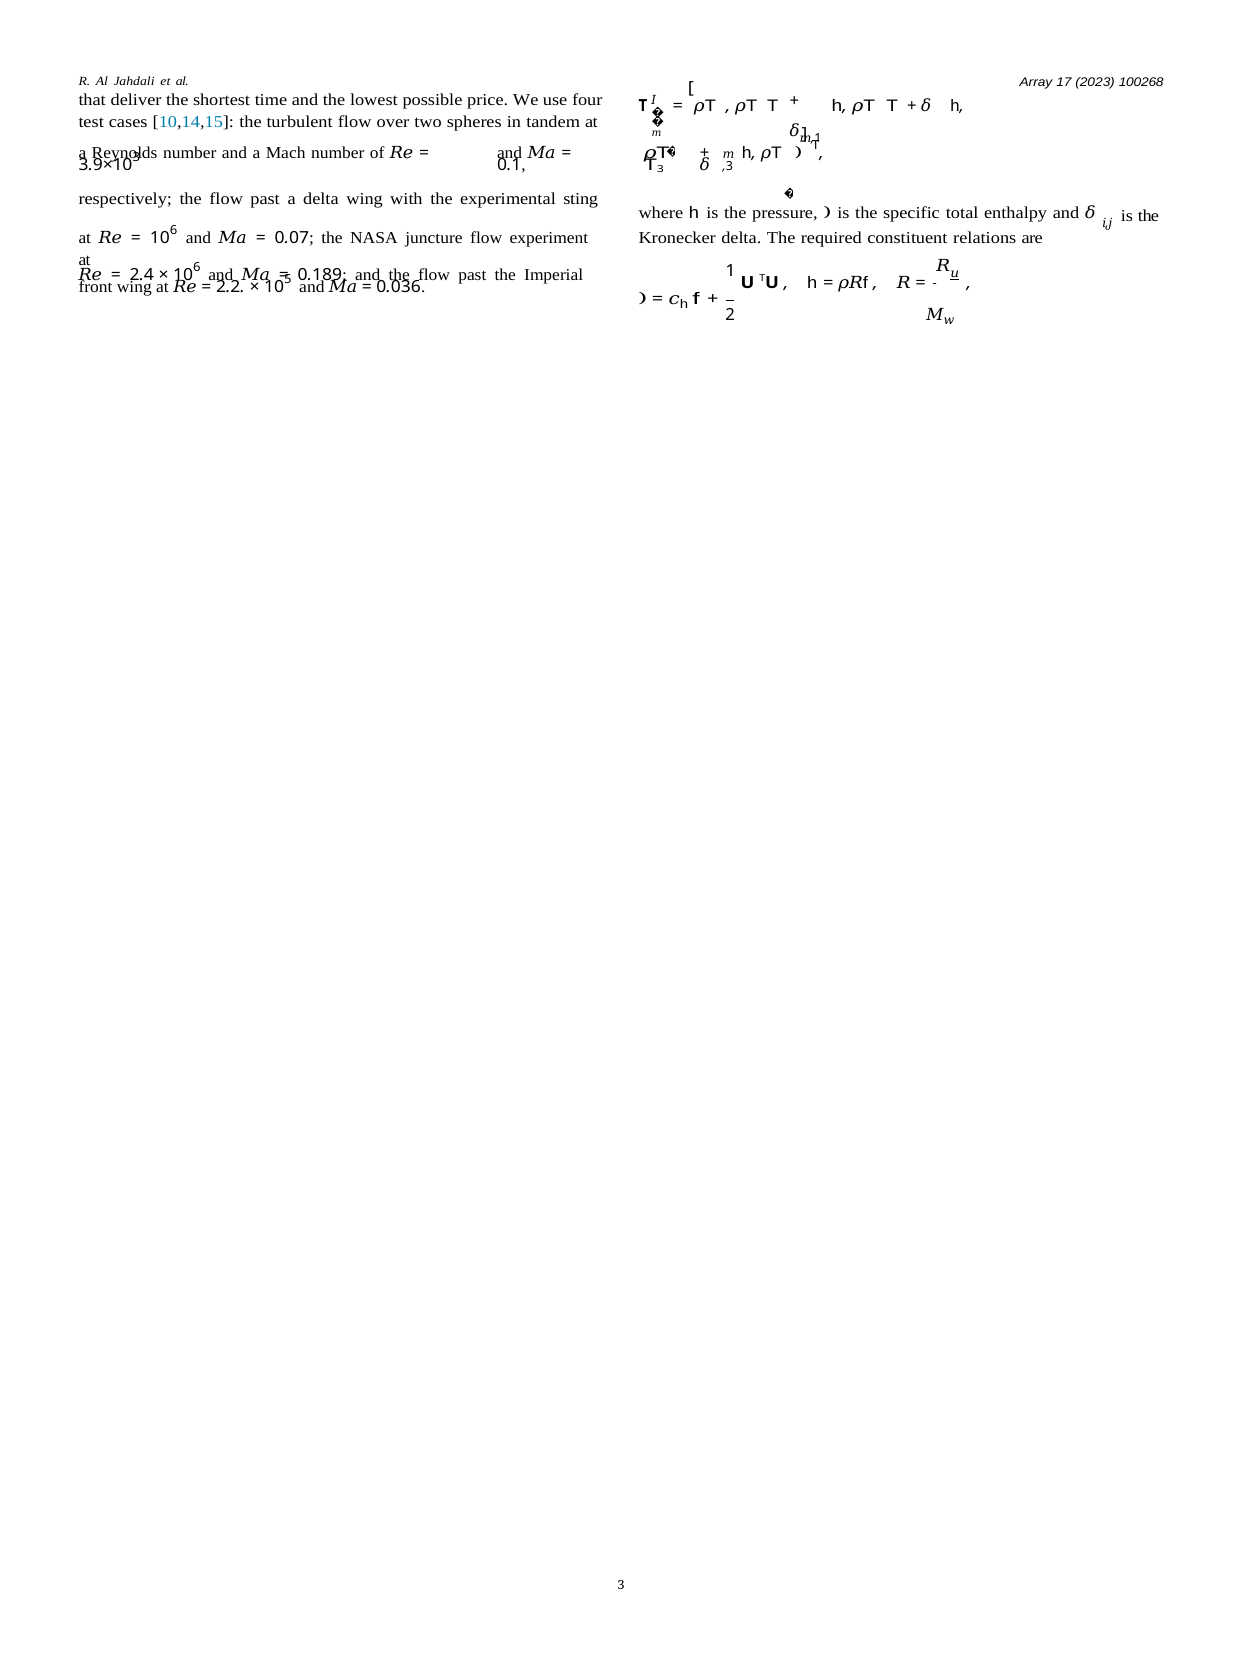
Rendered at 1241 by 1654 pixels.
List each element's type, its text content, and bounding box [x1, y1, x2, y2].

picture [214, 116, 221, 122]
text + 𝛿𝑚,1 [789, 87, 830, 148]
text h, 𝜌T T [831, 87, 902, 118]
text is the [1121, 207, 1173, 226]
text that deliver the shortest time and the lowest possible price. We use four test cases [10,14,15]: the turbulent flow over two spheres in tandem at [78, 87, 605, 131]
text 𝑥𝑚 [651, 109, 666, 136]
text a Reynolds number and a Mach number of 𝑅𝑒 = 3.9×103 [78, 148, 491, 173]
text 𝜌T T3 [643, 148, 695, 173]
text T 𝐼 [638, 87, 666, 109]
text + 𝛿 [699, 148, 722, 173]
text at 𝑅𝑒 = 106 and 𝑀𝑎 = 0.07; the NASA juncture flow experiment at [78, 226, 605, 270]
text 1 U TU , h = 𝜌𝑅f , 𝑅 = 𝑅𝑢 , [725, 270, 1173, 294]
text Kronecker delta. The required constituent relations are [638, 228, 1173, 248]
text 2 𝑀𝑤 [725, 294, 1173, 327]
text + 𝛿 h, [907, 87, 1173, 118]
text where h is the pressure,  is the specific total enthalpy and 𝛿 [638, 189, 1102, 226]
text and 𝑀𝑎 = 0.1, [497, 148, 605, 173]
text 𝑚,3 [722, 148, 741, 173]
text h, 𝜌T ] T, [742, 148, 1173, 161]
text respectively; the flow past a delta wing with the experimental sting [78, 189, 605, 209]
text 𝑅𝑒 = 2.4 × 106 and 𝑀𝑎 = 0.189; and the flow past the Imperial front wing at 𝑅𝑒 = 2.2. × 105 and 𝑀𝑎 = 0.036. [78, 270, 605, 297]
text = [𝜌T , 𝜌T T [672, 87, 785, 118]
picture [190, 118, 196, 125]
text  = 𝑐h f + [638, 270, 719, 314]
